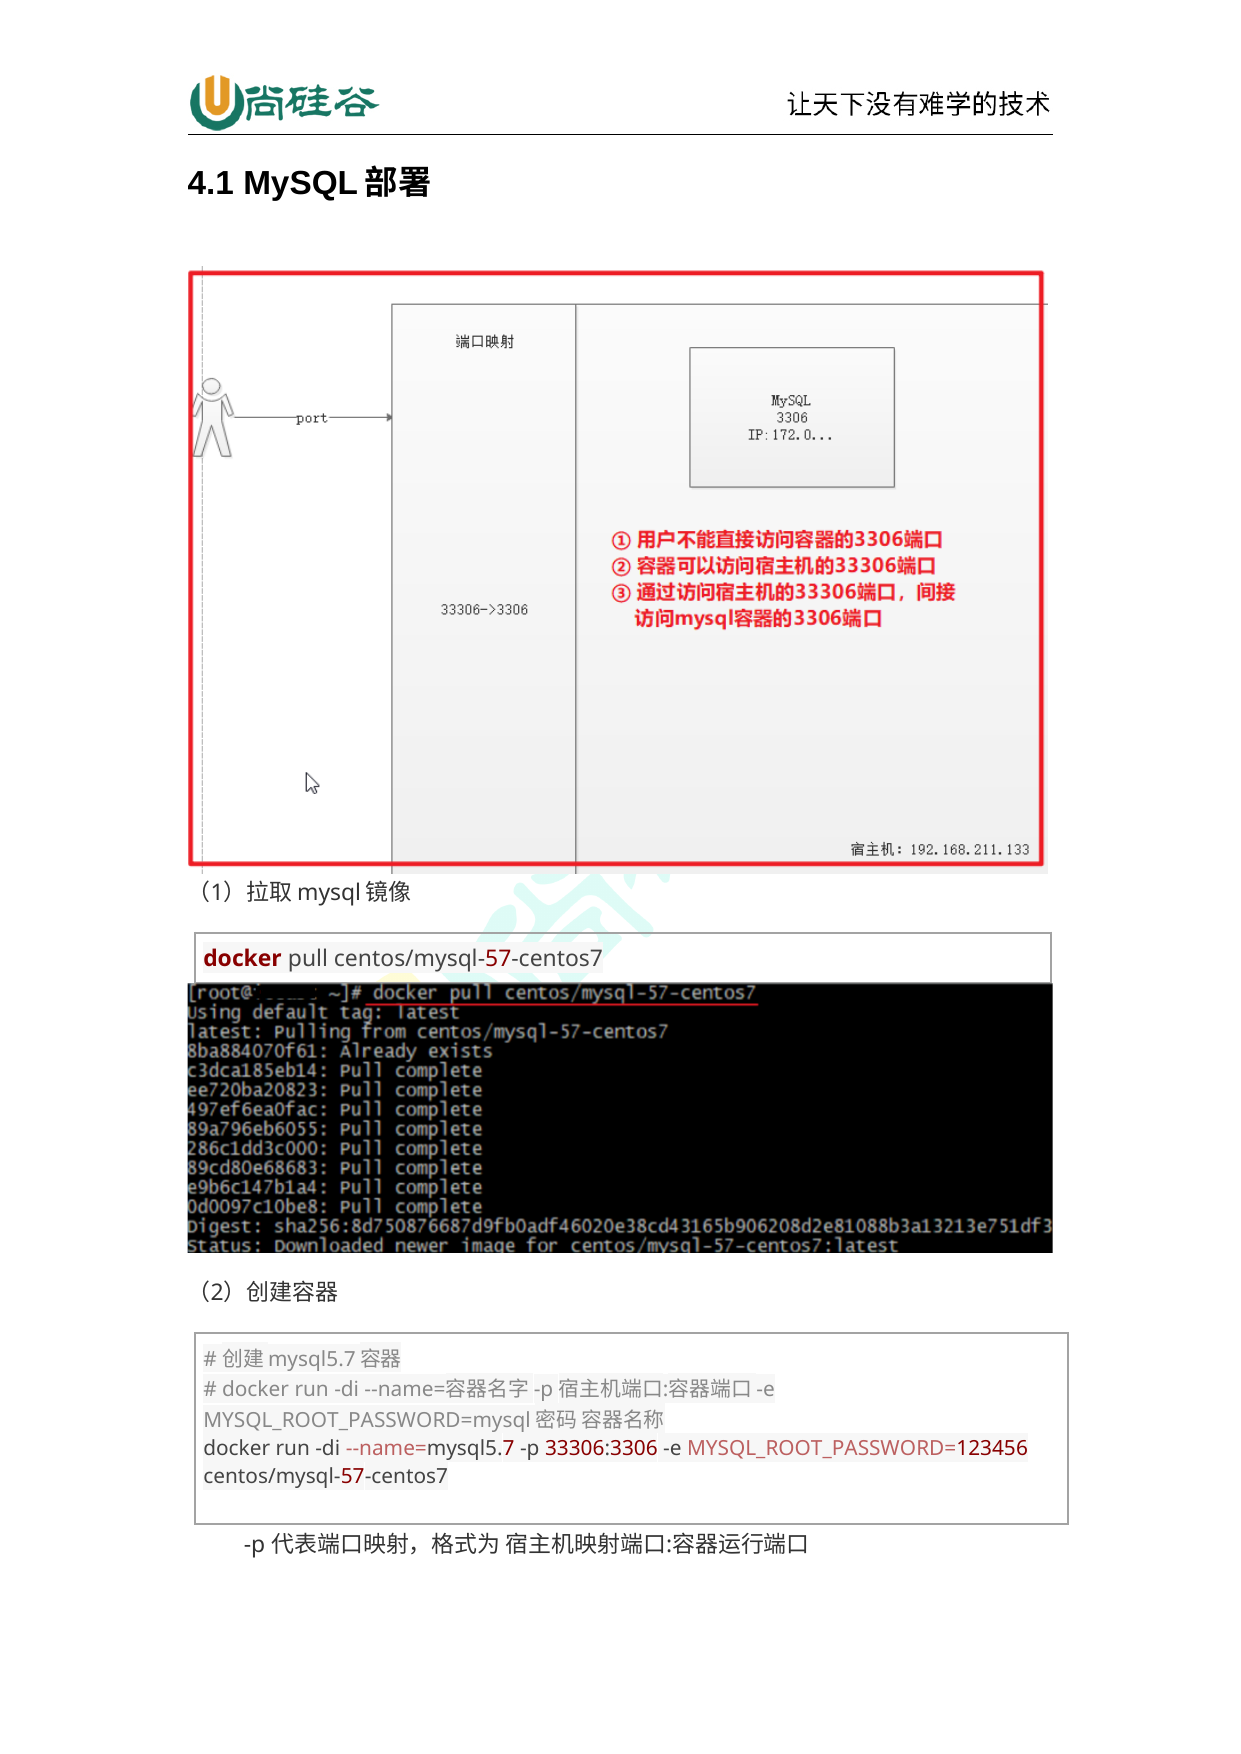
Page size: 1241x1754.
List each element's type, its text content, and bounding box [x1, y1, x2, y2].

text （1）拉取mysql镜像 [187, 873, 1053, 907]
table_header # 创建mysql5.7容器 # docker run -di --name=容器名字 -p 宿主机端口:容器端口 -e MYSQL_ROOT_PASSWORD=mysql密码 容器名称 docker run -di --name=mysql5.7 -p 33306:3306 -e MYSQL_ROOT_PASSWORD=123456 centos/mysql-57-centos7 [196, 1334, 1067, 1523]
text -p 代表端口映射，格式为 宿主机映射端口:容器运行端口 [244, 1525, 1053, 1559]
picture [187, 983, 1053, 1253]
text （2）创建容器 [187, 1273, 1053, 1307]
picture [187, 73, 1053, 132]
table_header docker pull centos/mysql-57-centos7 [196, 934, 1050, 982]
picture [187, 266, 1048, 874]
subtitle 4.1 MySQL部署 [187, 156, 1053, 204]
